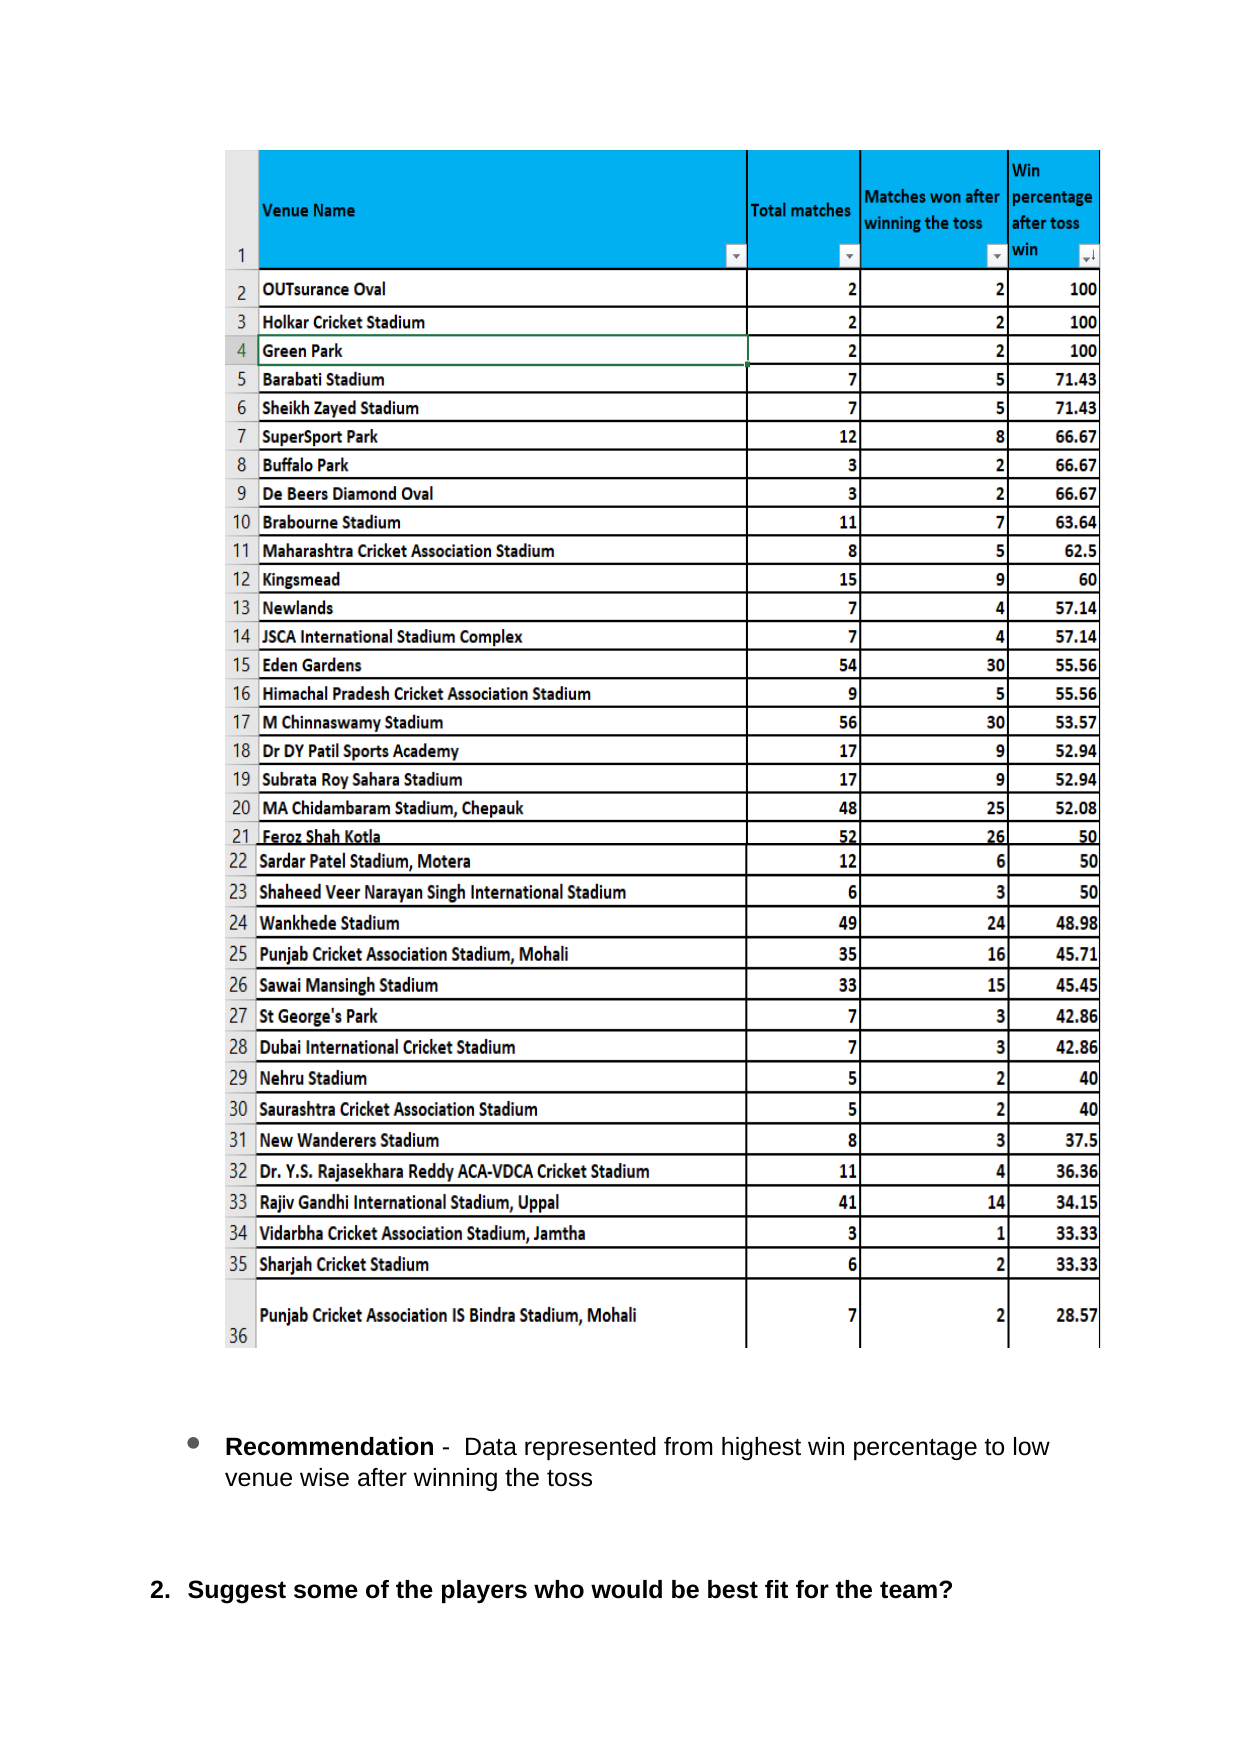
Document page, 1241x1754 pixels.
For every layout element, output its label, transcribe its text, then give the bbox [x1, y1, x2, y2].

picture [1037, 221, 1043, 228]
picture [870, 191, 886, 202]
picture [314, 205, 318, 215]
picture [886, 221, 898, 228]
picture [870, 221, 884, 228]
list Recommendation - Data represented from highest win percentage to low venue wise after winning the toss [187, 1431, 1090, 1575]
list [150, 1575, 1090, 1604]
picture [825, 204, 829, 215]
picture [225, 150, 1100, 1348]
picture [932, 195, 941, 201]
picture [1062, 192, 1066, 202]
picture [779, 204, 785, 215]
picture [888, 192, 892, 202]
picture [800, 209, 811, 215]
picture [949, 195, 960, 202]
picture [1014, 247, 1023, 254]
